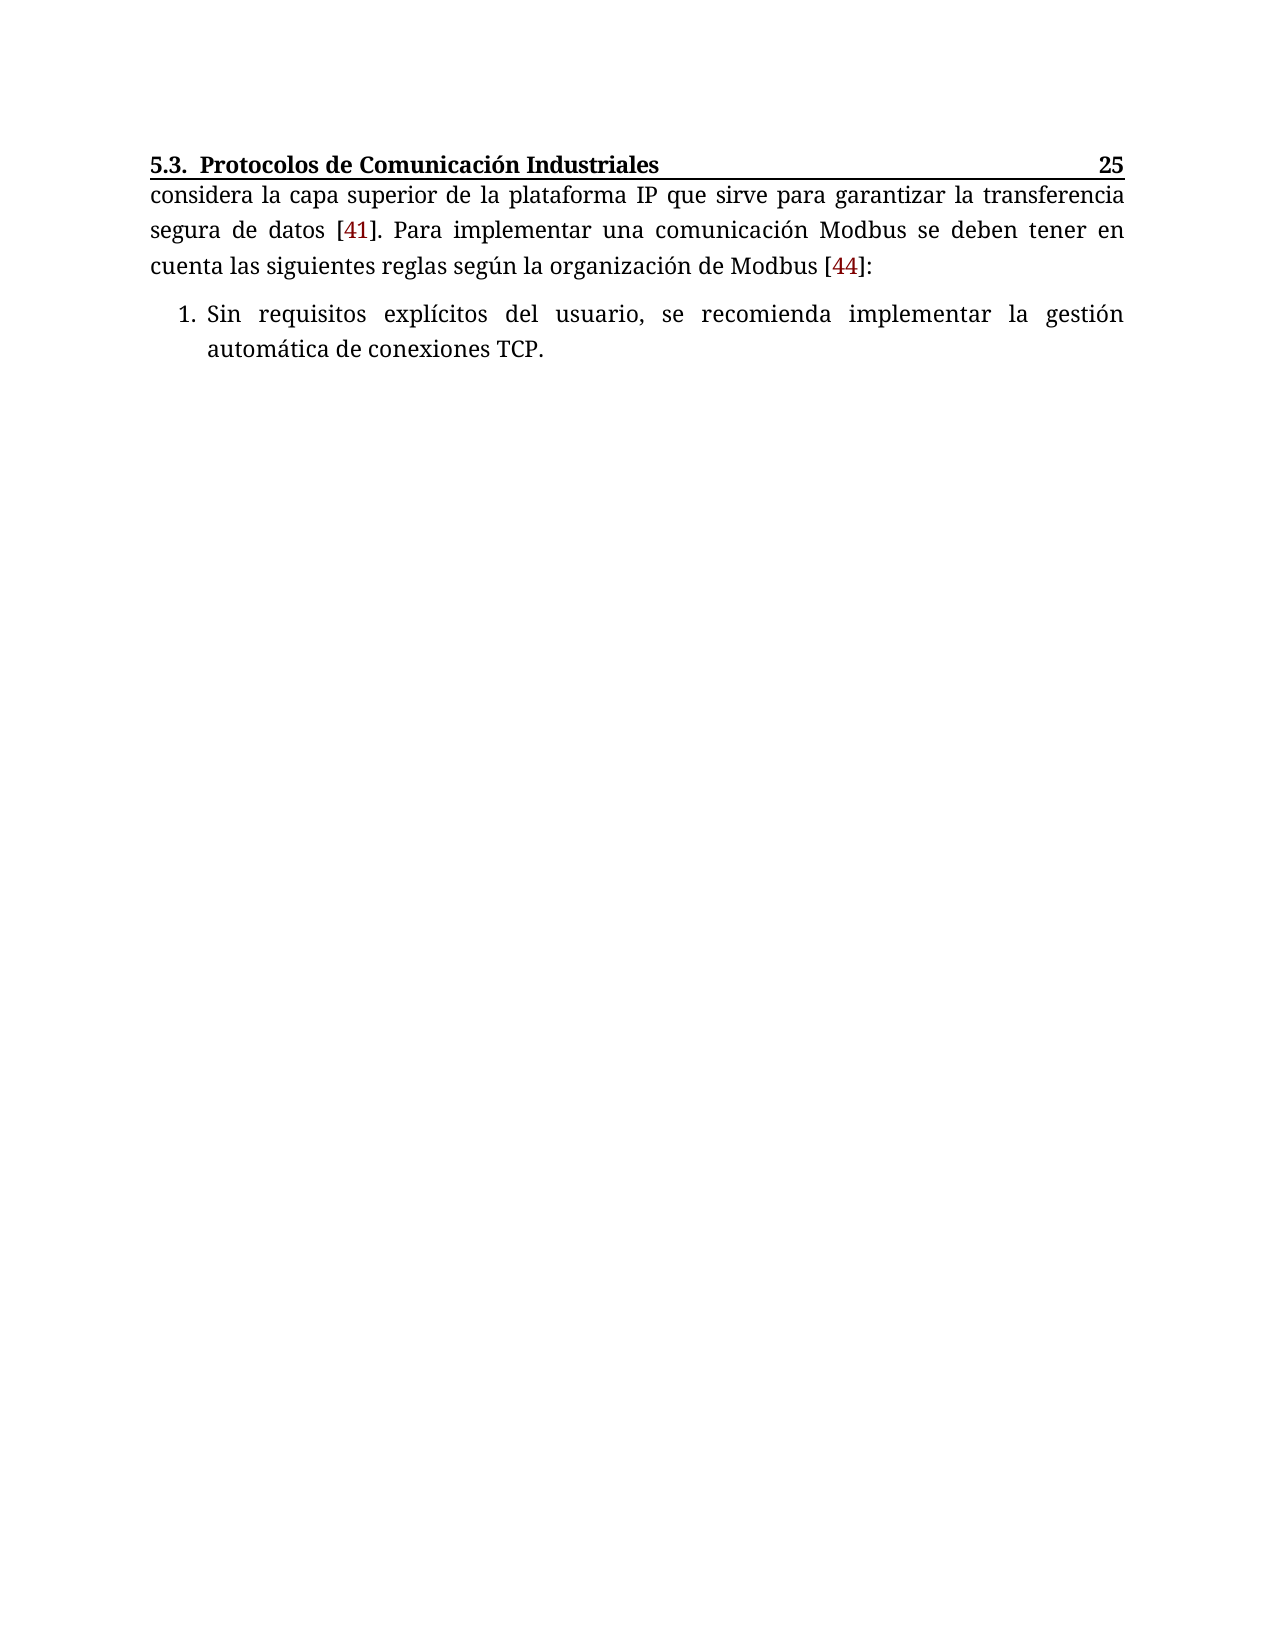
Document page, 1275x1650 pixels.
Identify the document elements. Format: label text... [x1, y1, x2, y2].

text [150, 179, 1125, 281]
list Sin requisitos explícitos del usuario, se recomienda implementar la gestión automática de conexiones TCP. [178, 298, 1125, 364]
